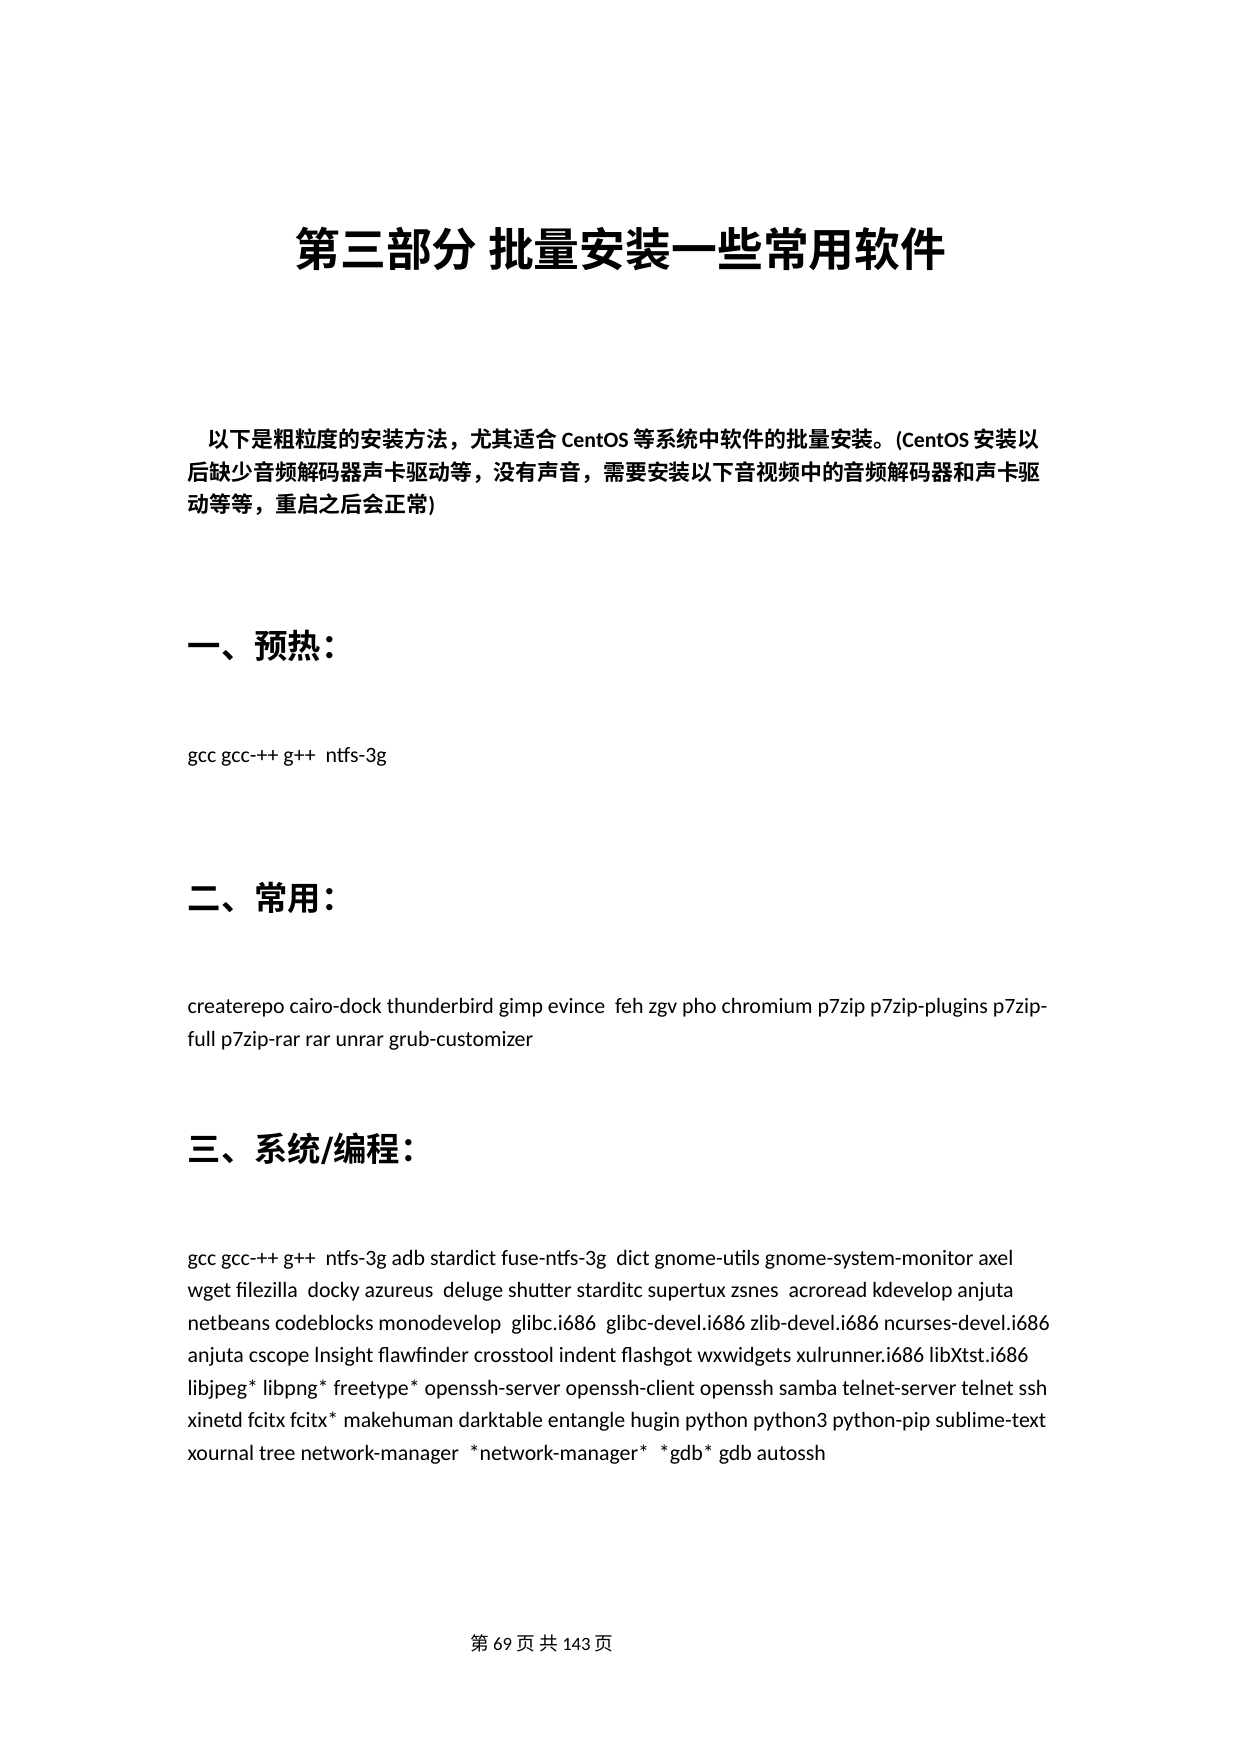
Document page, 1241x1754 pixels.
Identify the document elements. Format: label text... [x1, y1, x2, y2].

text createrepo cairo-dock thunderbird gimp evince feh zgv pho chromium p7zip p7zip-plugins p7zip-full p7zip-rar rar unrar grub-customizer [187, 990, 1053, 1055]
text gcc gcc-++ g++ ntfs-3g adb stardict fuse-ntfs-3g dict gnome-utils gnome-system-monitor axel wget filezilla docky azureus deluge shutter starditc supertux zsnes acroread kdevelop anjuta netbeans codeblocks monodevelop glibc.i686 glibc-devel.i686 zlib-devel.i686 ncurses-devel.i686 anjuta cscope lnsight flawfinder crosstool indent flashgot wxwidgets xulrunner.i686 libXtst.i686 libjpeg* libpng* freetype* openssh-server openssh-client openssh samba telnet-server telnet ssh xinetd fcitx fcitx* makehuman darktable entangle hugin python python3 python-pip sublime-text xournal tree network-manager *network-manager* *gdb* gdb autossh [187, 1241, 1053, 1469]
text gcc gcc-++ g++ ntfs-3g [187, 738, 1053, 771]
subtitle 一、预热： [187, 612, 1053, 677]
subtitle 二、常用： [187, 863, 1053, 928]
subtitle 三、系统/编程： [187, 1114, 1053, 1179]
text 以下是粗粒度的安装方法，尤其适合CentOS等系统中软件的批量安装。(CentOS安装以后缺少音频解码器声卡驱动等，没有声音，需要安装以下音视频中的音频解码器和声卡驱动等等，重启之后会正常) [187, 422, 1053, 519]
subtitle 第三部分 批量安装一些常用软件 [187, 197, 1053, 295]
